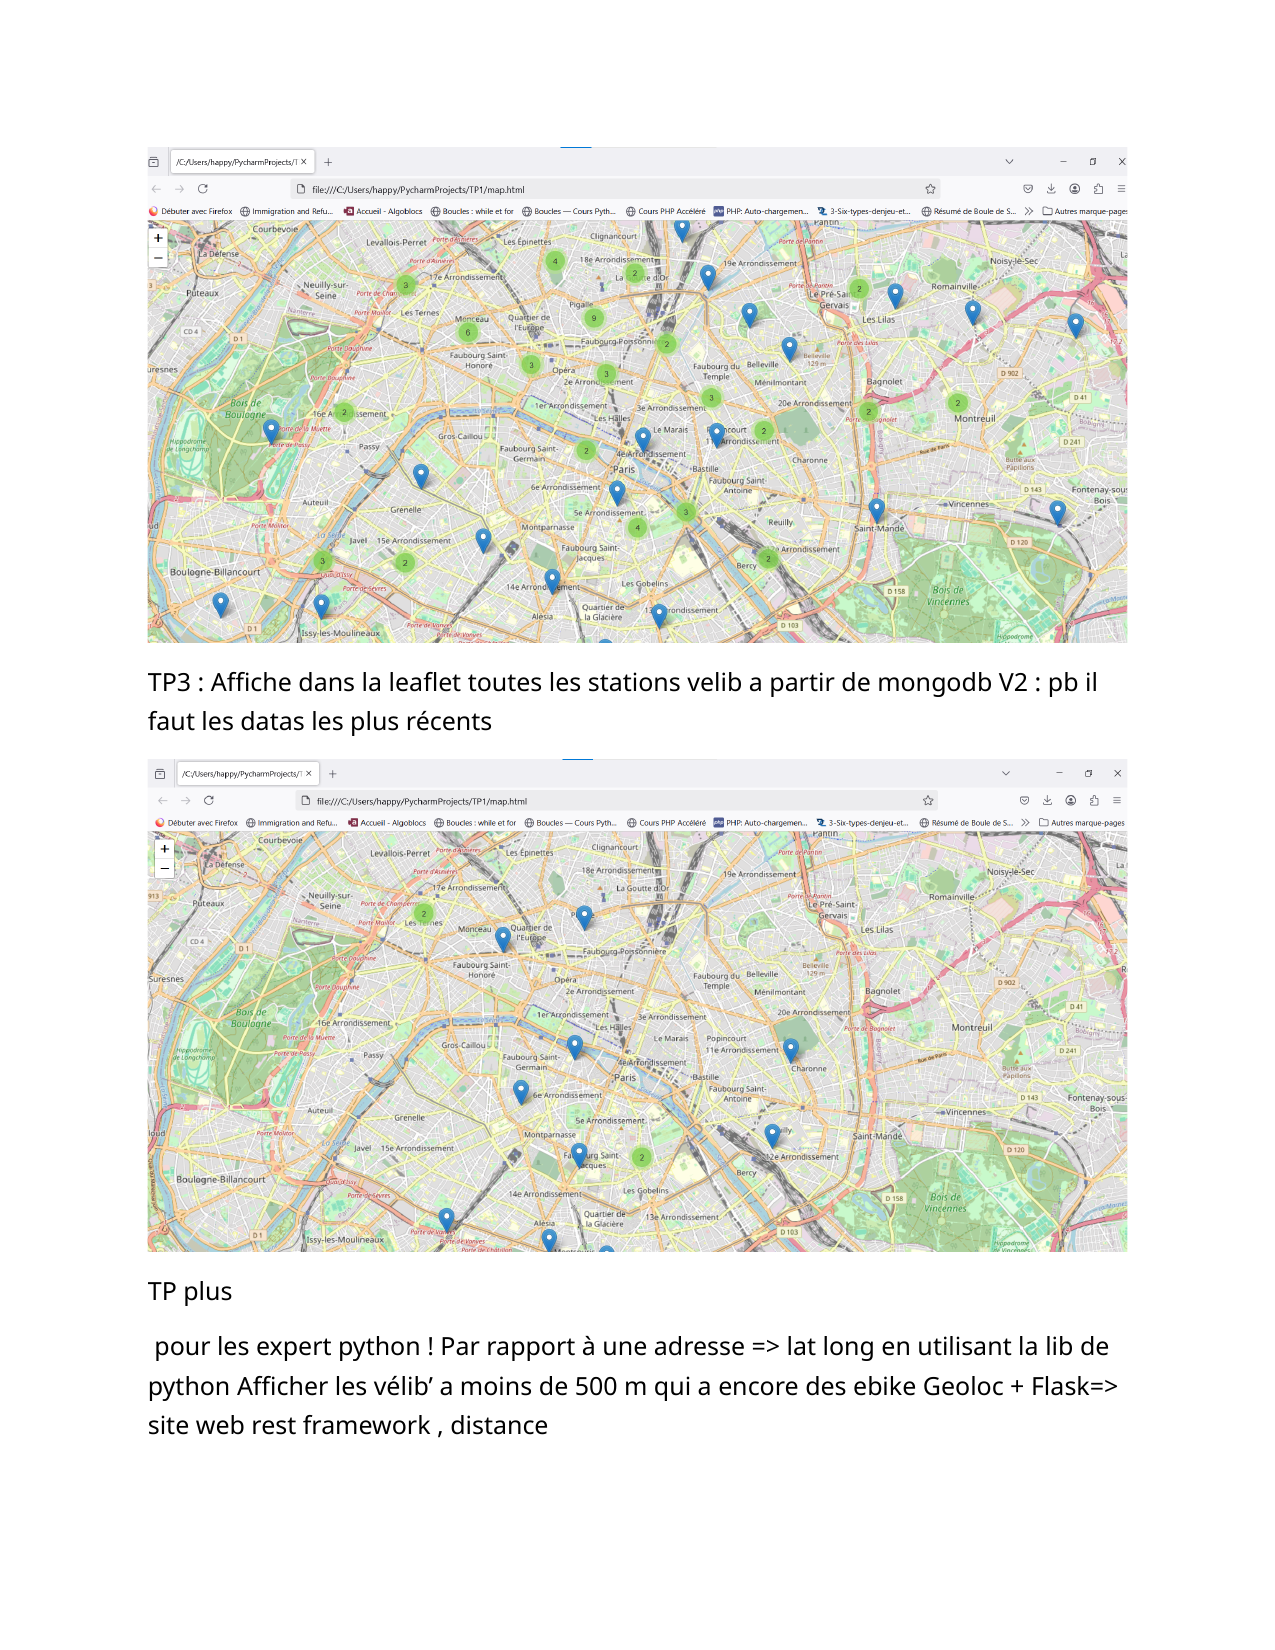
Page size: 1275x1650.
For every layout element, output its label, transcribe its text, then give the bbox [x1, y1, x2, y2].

text TP plus [148, 1273, 1127, 1307]
text pour les expert python ! Par rapport à une adresse => lat long en utilisant la lib de python Afficher les vélib’ a moins de 500 m qui a encore des ebike Geoloc + Flask=> site web rest framework , distance [148, 1329, 1127, 1441]
picture [147, 759, 1128, 1252]
text TP3 : Affiche dans la leaflet toutes les stations velib a partir de mongodb V2 : pb il faut les datas les plus récents [148, 664, 1127, 738]
picture [147, 147, 1128, 643]
